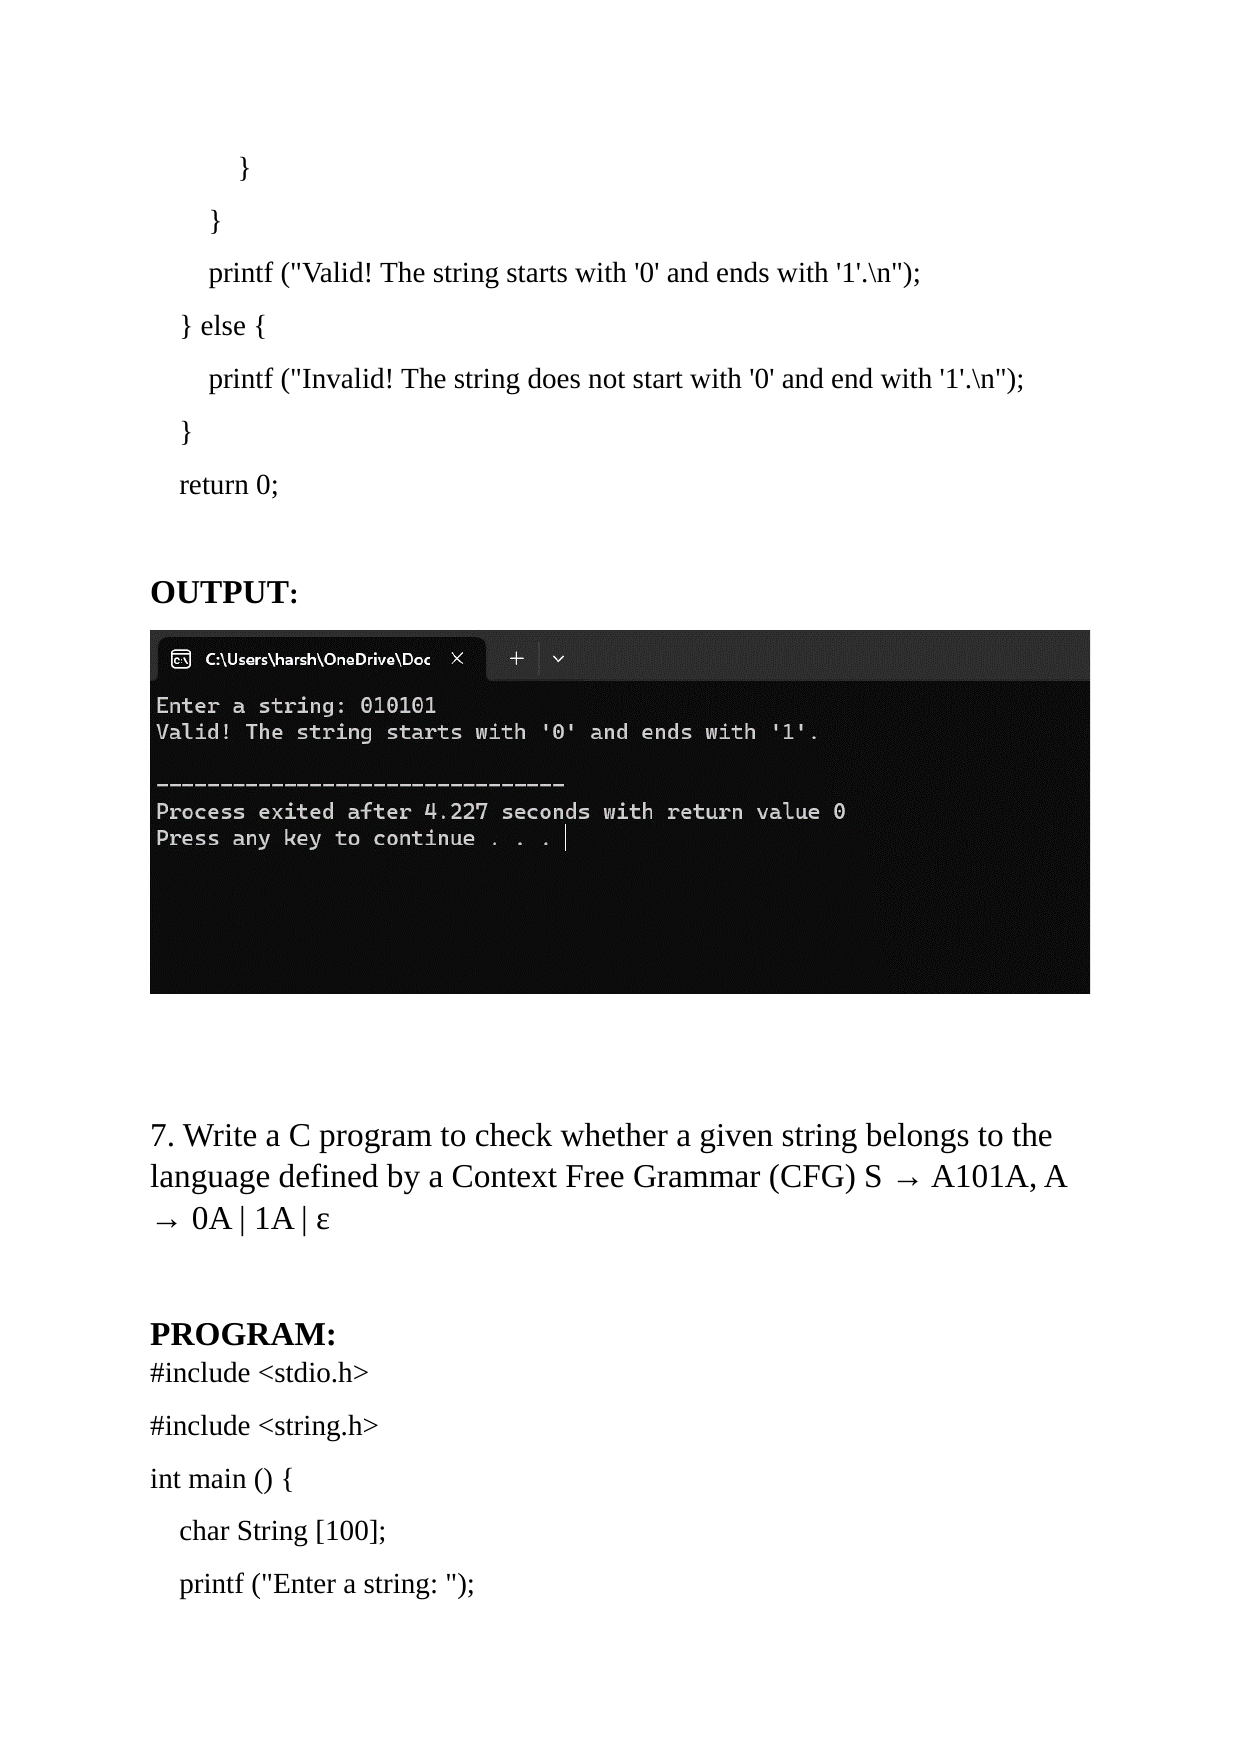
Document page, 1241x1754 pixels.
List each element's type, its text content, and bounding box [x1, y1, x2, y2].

text } else { [150, 308, 1090, 342]
text printf ("Invalid! The string does not start with '0' and end with '1'.\n"); [150, 361, 1090, 395]
text 7. Write a C program to check whether a given string belongs to the language defined by a Context Free Grammar (CFG) S → A101A, A → 0A | 1A | ε [150, 1115, 1090, 1236]
text char String [100]; [150, 1513, 1090, 1547]
text PROGRAM: #include <stdio.h> [150, 1314, 1090, 1389]
text } [150, 414, 1090, 448]
text printf ("Enter a string: "); [150, 1566, 1090, 1600]
text #include <string.h> [150, 1408, 1090, 1441]
text } [150, 203, 1090, 236]
text int main () { [150, 1461, 1090, 1494]
text OUTPUT: [150, 572, 1090, 611]
text return 0; [150, 467, 1090, 500]
picture [150, 630, 1091, 994]
text } [150, 150, 1090, 183]
text printf ("Valid! The string starts with '0' and ends with '1'.\n"); [150, 256, 1090, 289]
